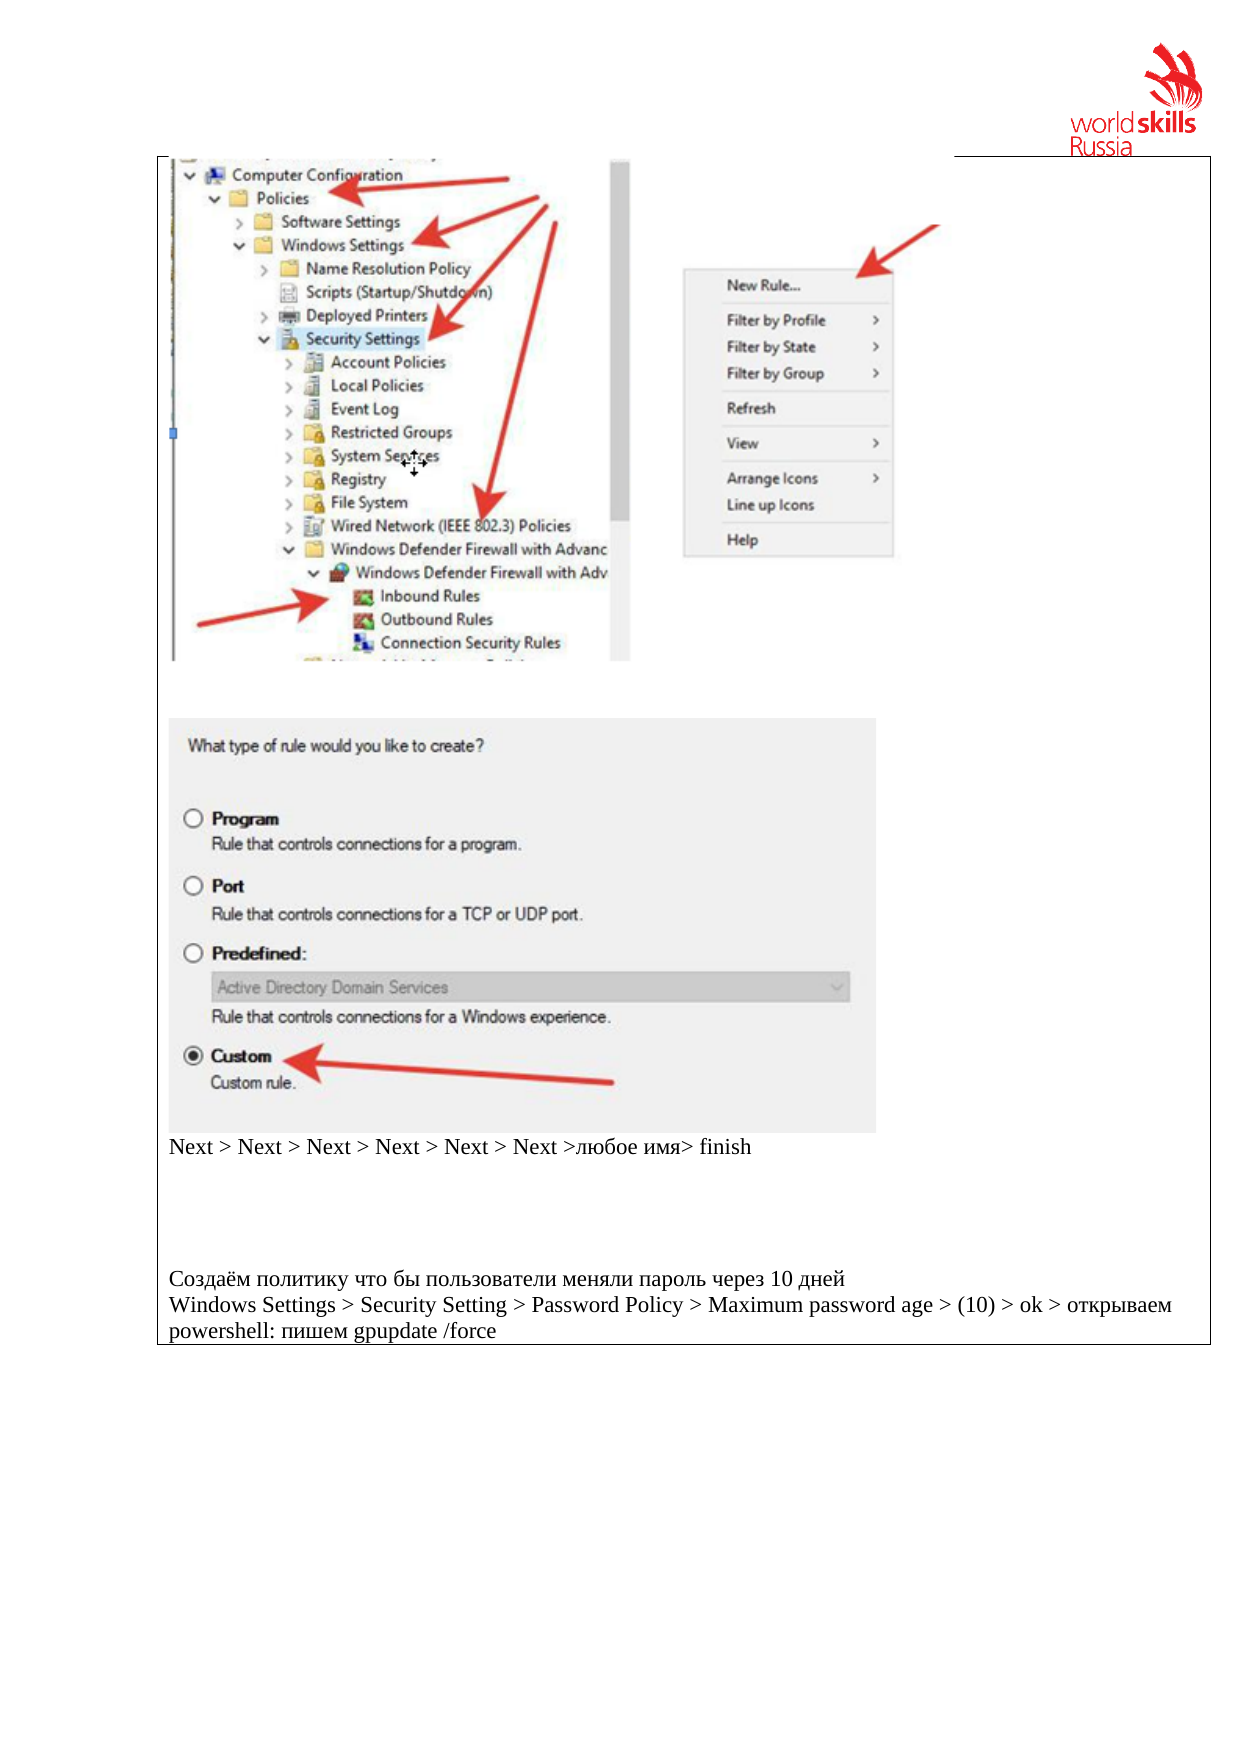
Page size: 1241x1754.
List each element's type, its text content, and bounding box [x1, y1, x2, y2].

picture [168, 156, 955, 666]
picture [1070, 42, 1203, 156]
picture [168, 718, 877, 1133]
